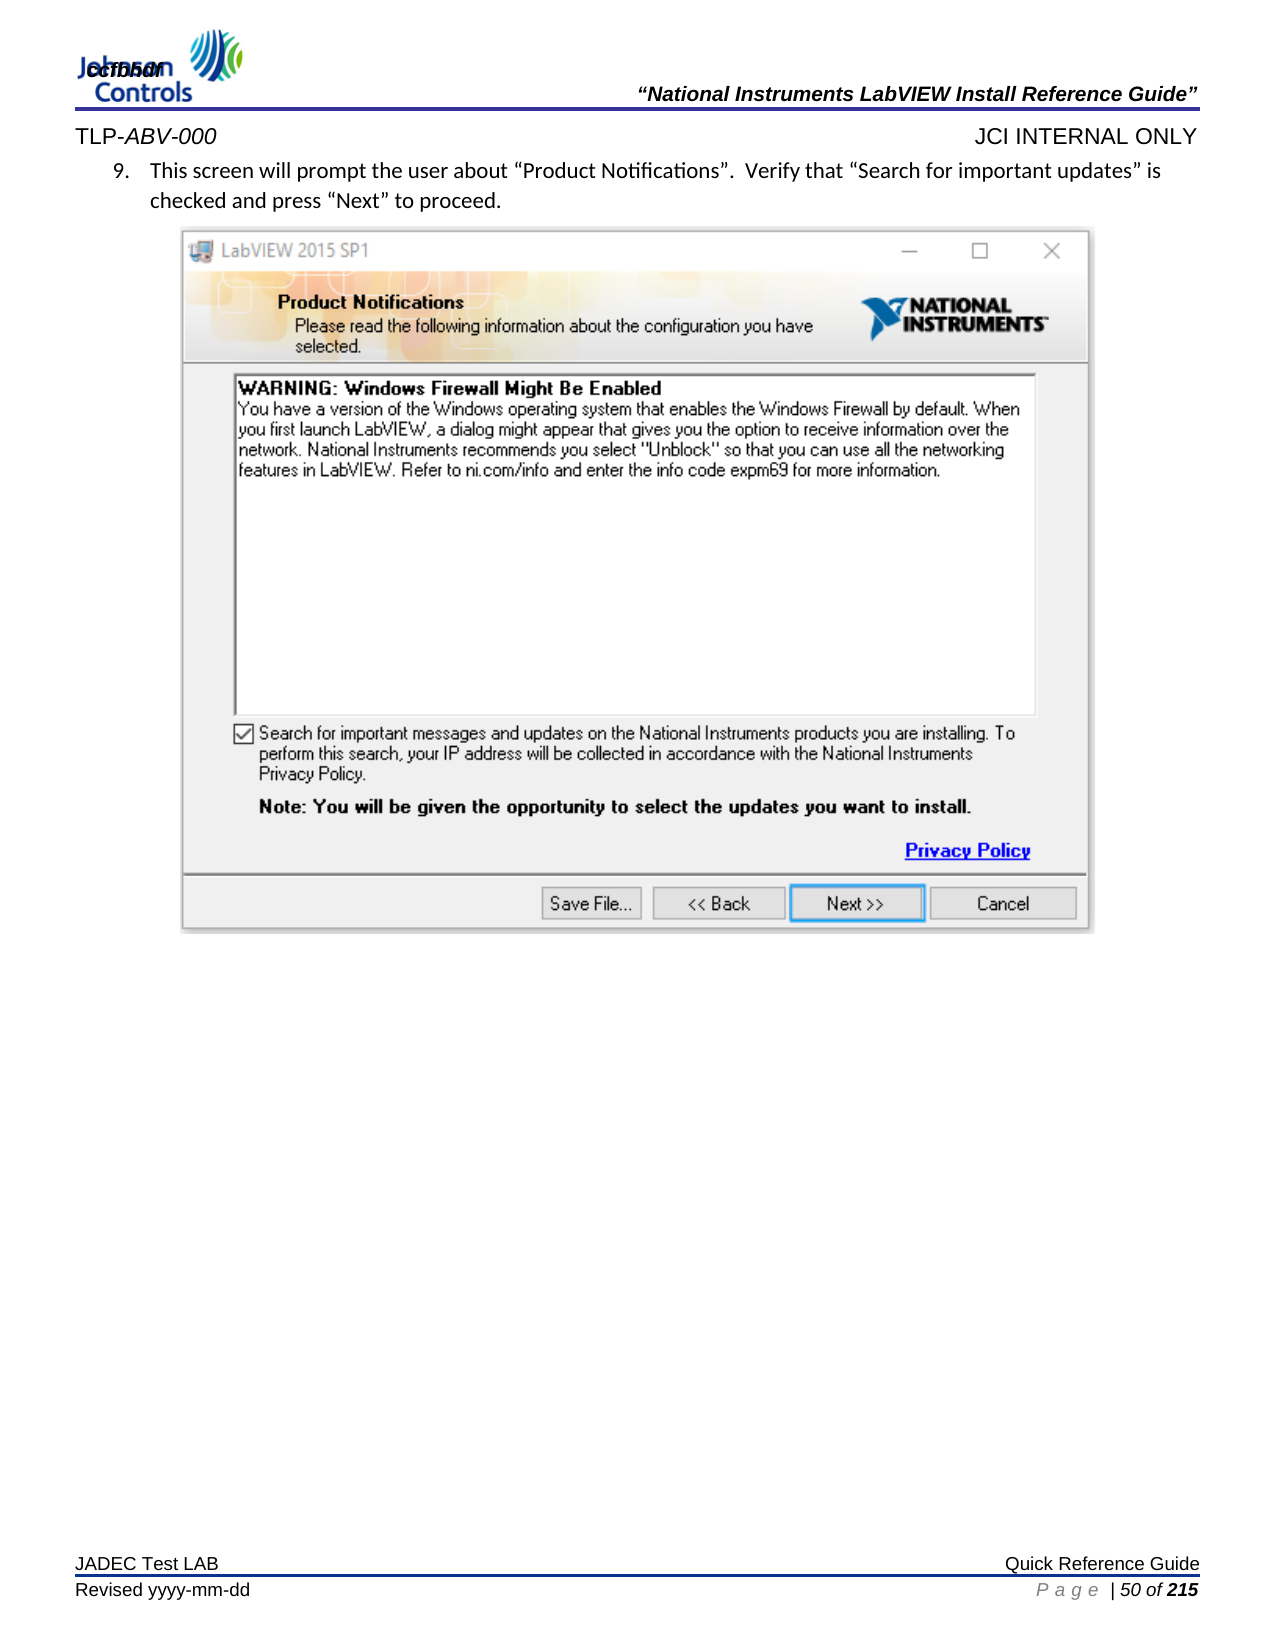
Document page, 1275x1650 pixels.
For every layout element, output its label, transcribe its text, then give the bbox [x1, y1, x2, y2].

list This screen will prompt the user about “Product Notifications”. Verify that “Search for important updates” is checked and press “Next” to proceed. [112, 156, 1200, 214]
picture [76, 26, 246, 105]
picture [179, 226, 1096, 934]
